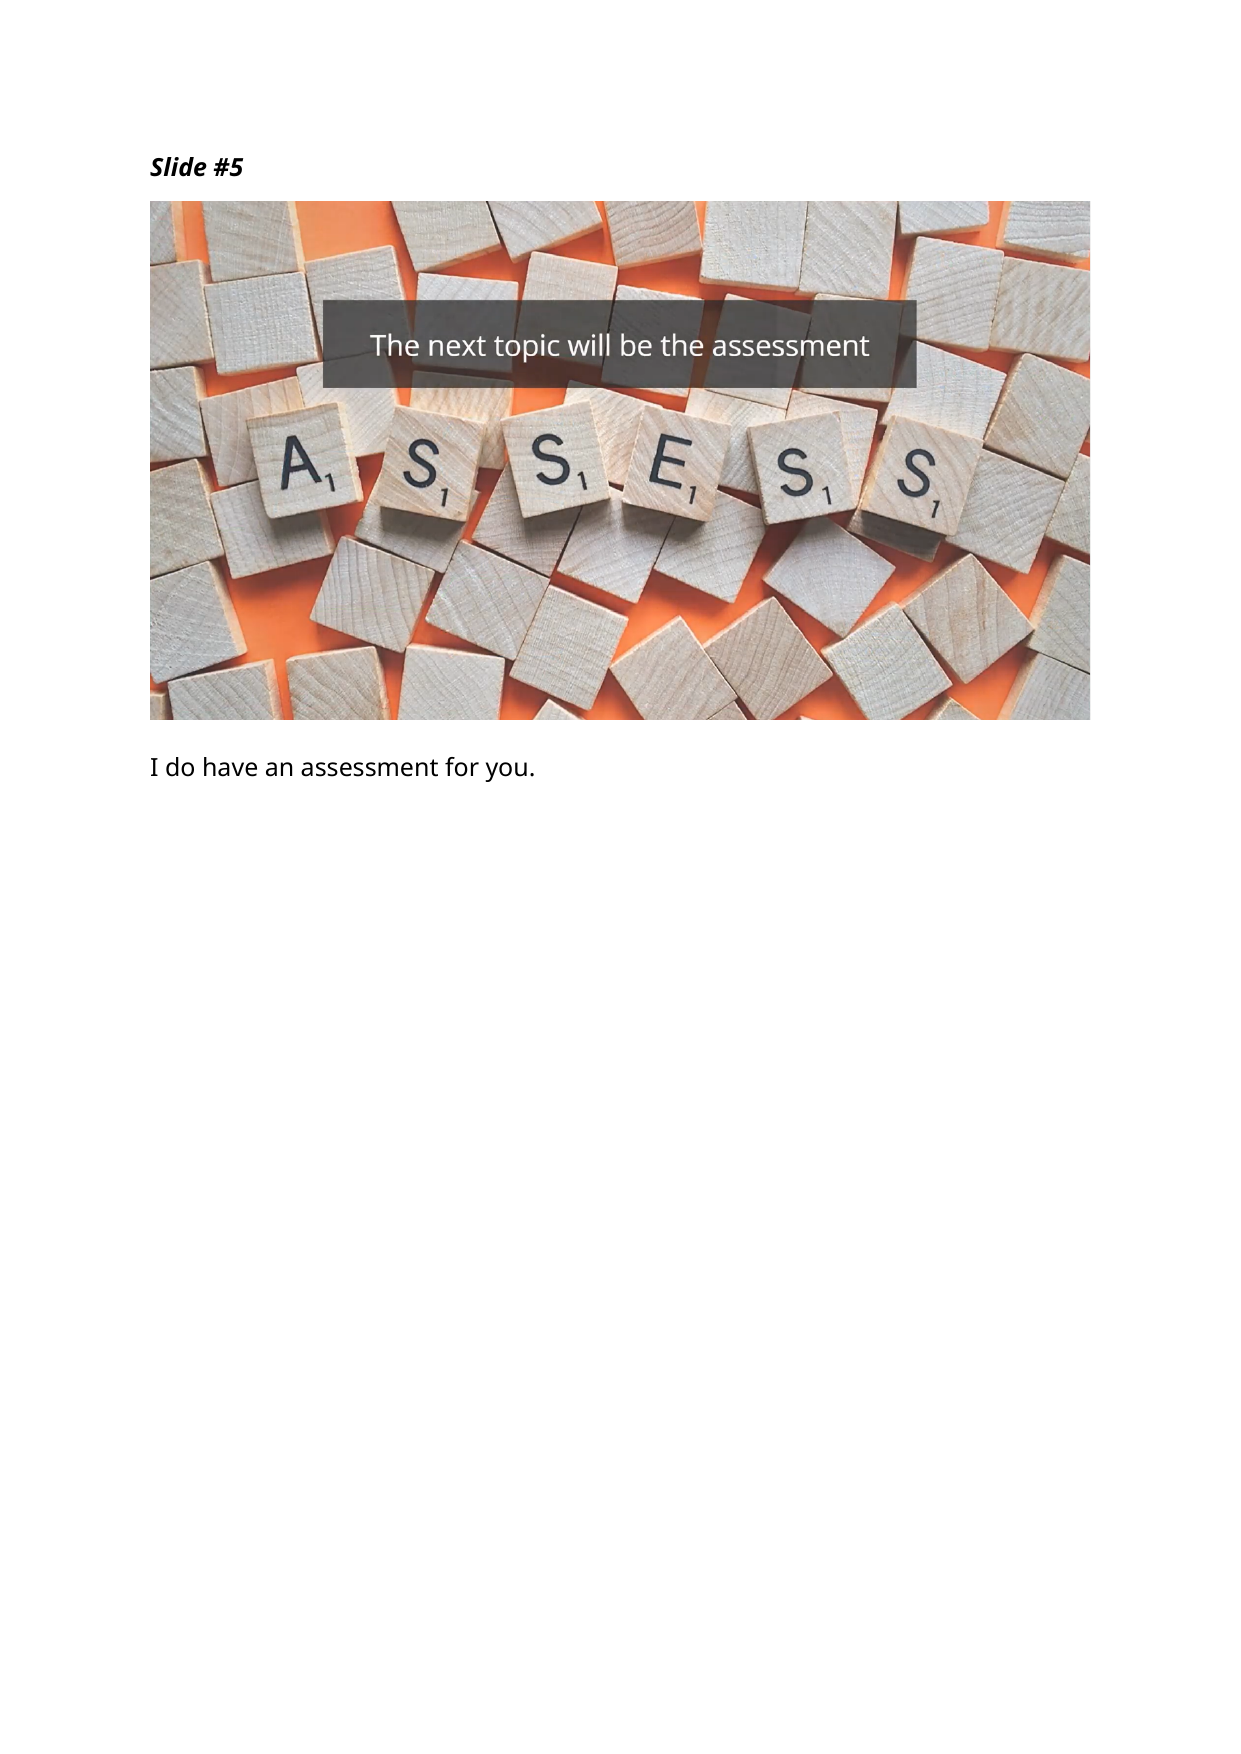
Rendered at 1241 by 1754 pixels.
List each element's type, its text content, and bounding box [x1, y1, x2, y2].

subtitle Slide #5 [150, 150, 1090, 201]
picture [150, 201, 1091, 720]
text I do have an assessment for you. [150, 749, 1090, 783]
